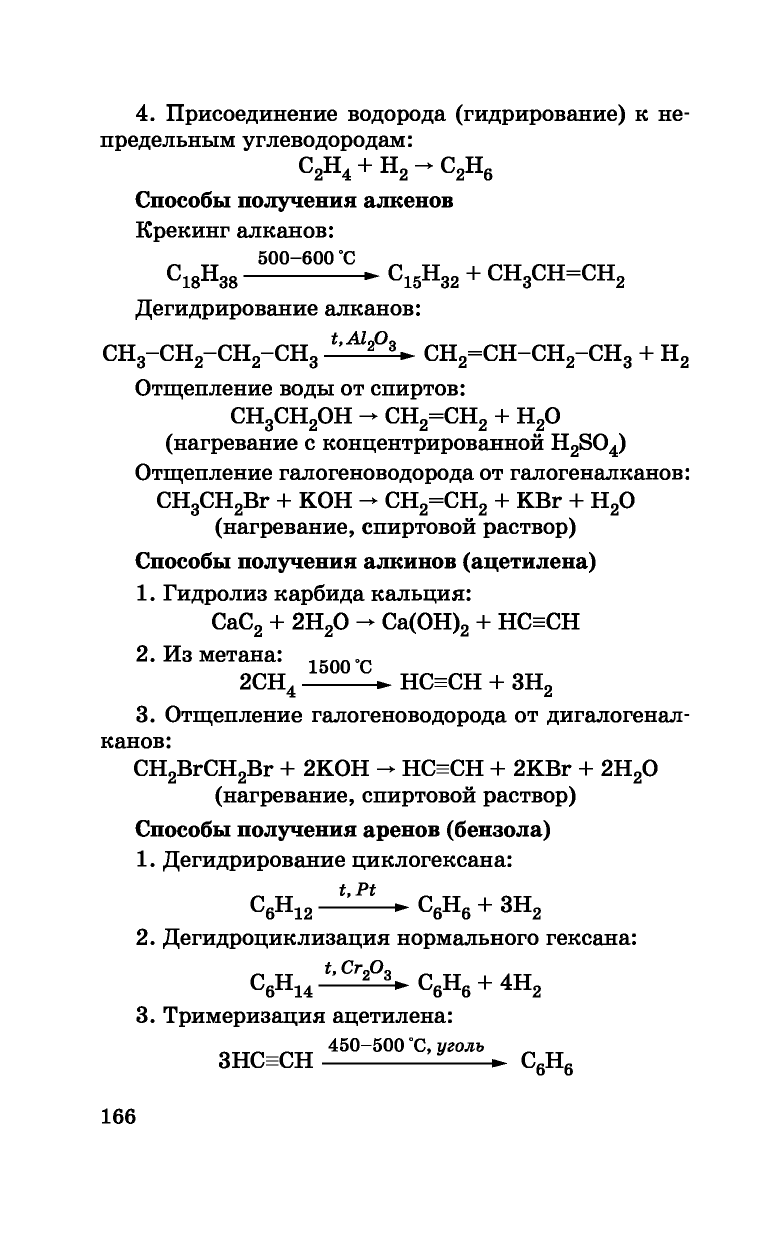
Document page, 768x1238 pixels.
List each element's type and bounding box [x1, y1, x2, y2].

picture [100, 104, 690, 1124]
